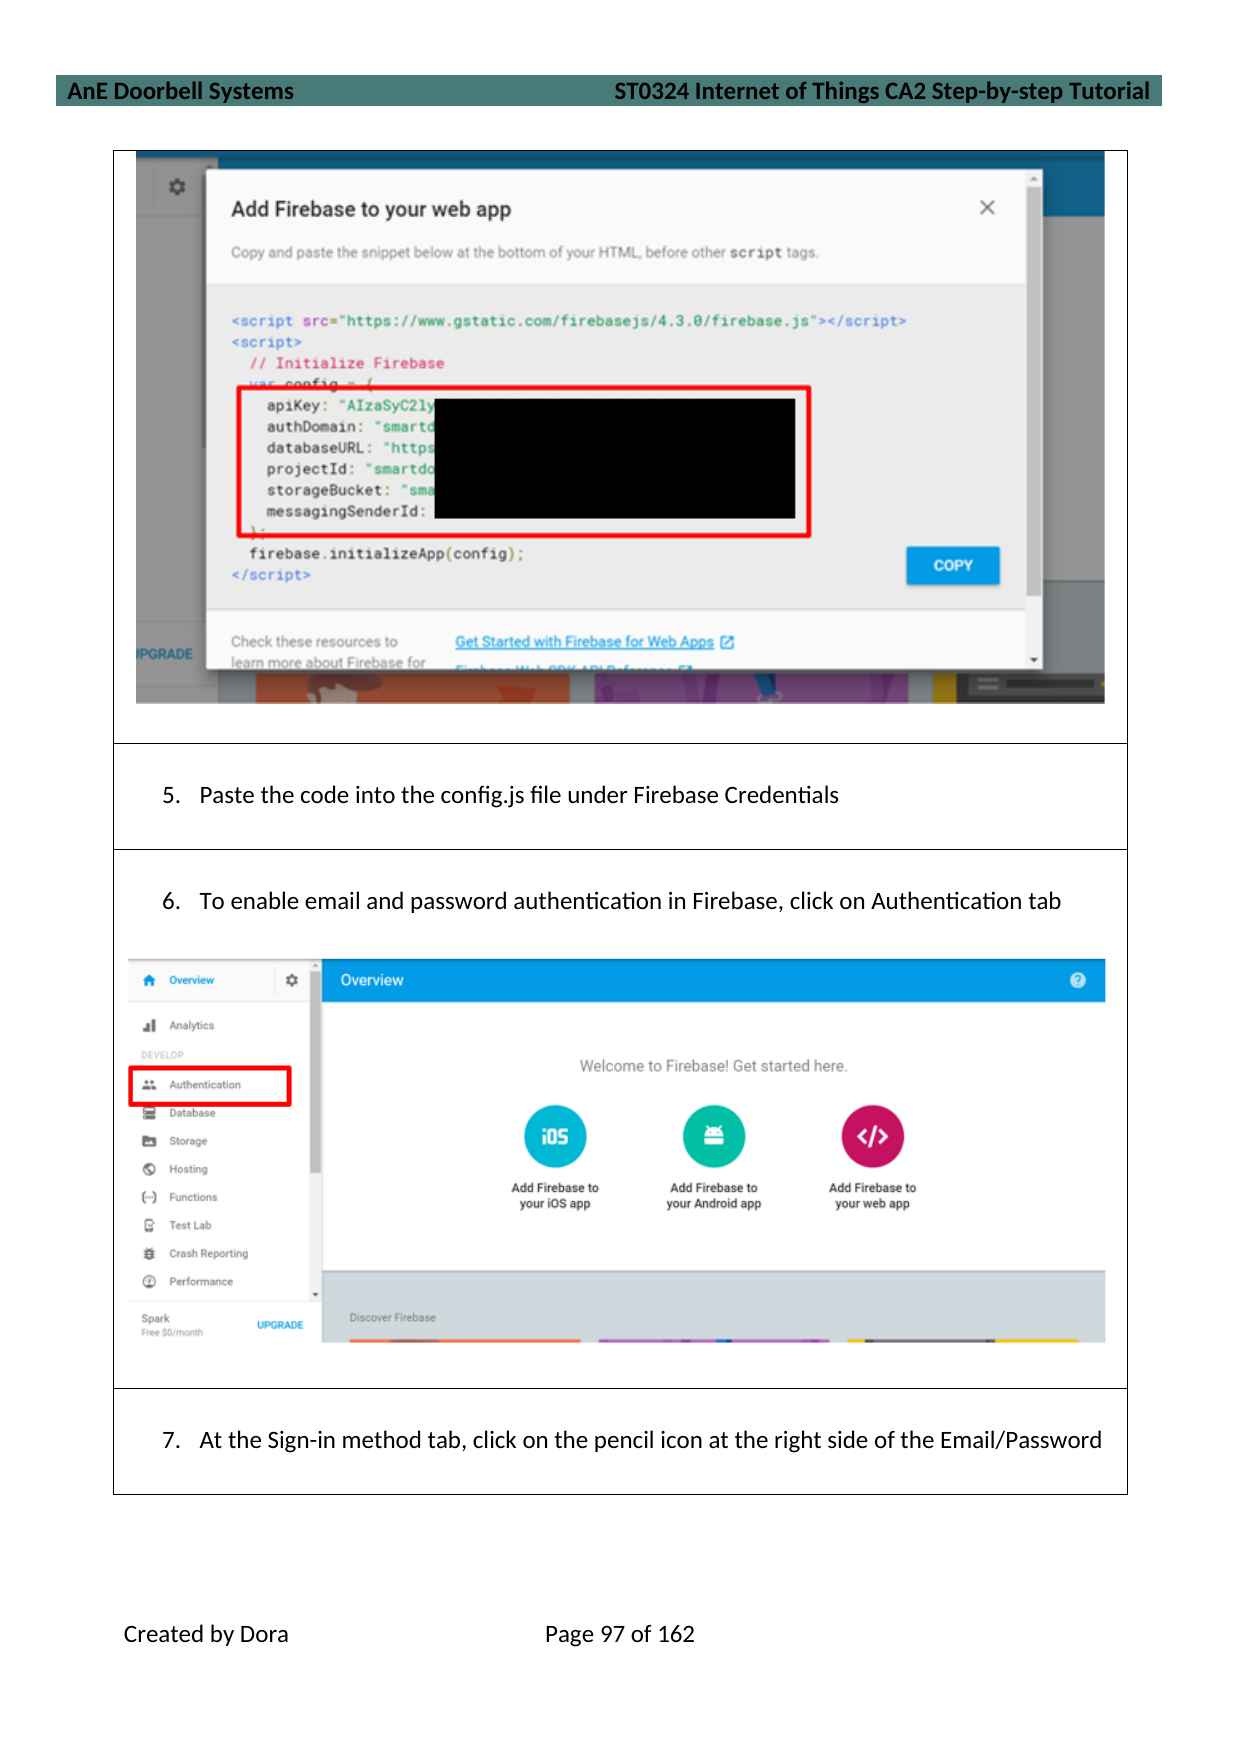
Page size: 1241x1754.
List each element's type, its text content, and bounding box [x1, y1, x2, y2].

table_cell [114, 151, 1127, 743]
picture [136, 151, 1105, 704]
table_cell To enable email and password authentication in Firebase, click on Authentication tab [114, 850, 1127, 1388]
picture [128, 955, 1113, 1349]
table_cell Paste the code into the config.js file under Firebase Credentials [114, 744, 1127, 849]
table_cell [114, 1389, 1127, 1493]
